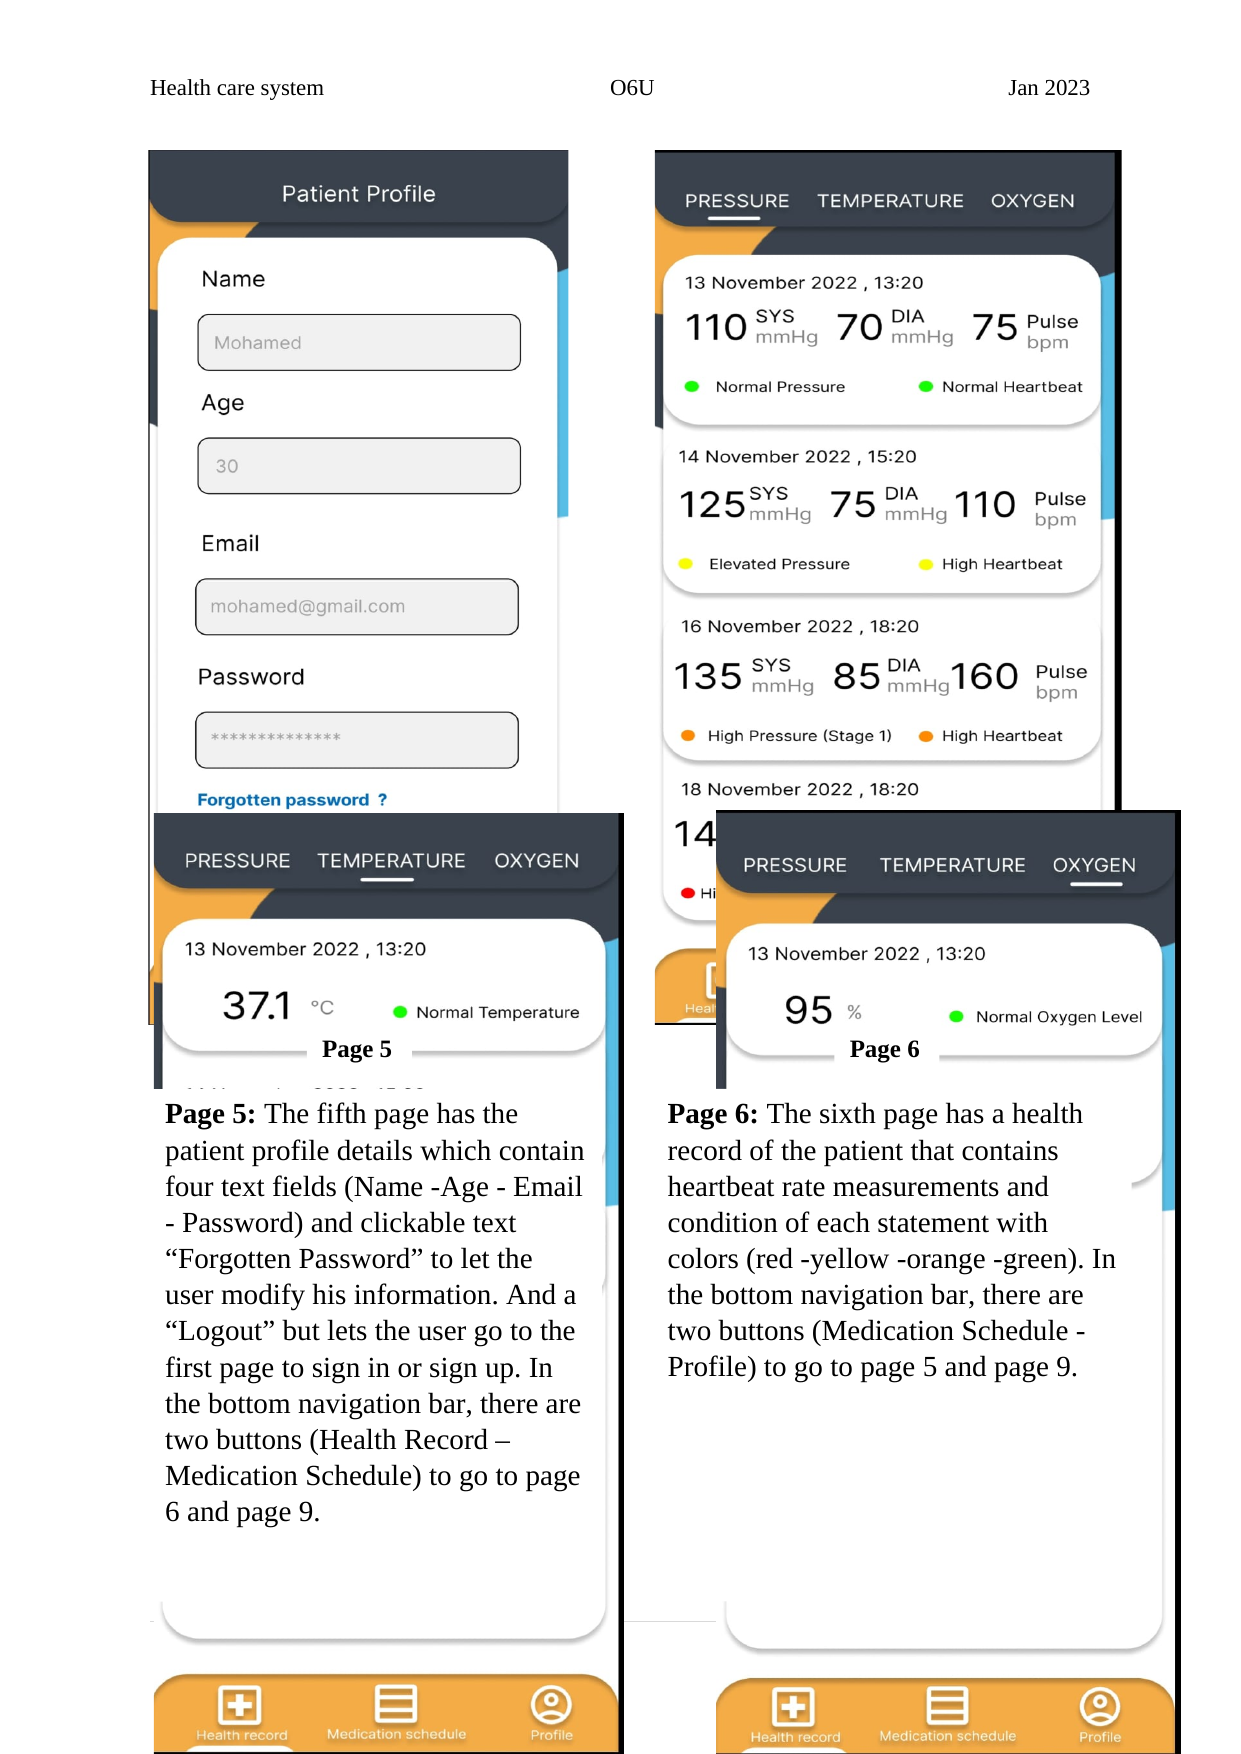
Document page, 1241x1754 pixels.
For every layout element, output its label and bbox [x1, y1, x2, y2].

picture [654, 150, 1181, 1754]
picture [148, 150, 624, 1754]
